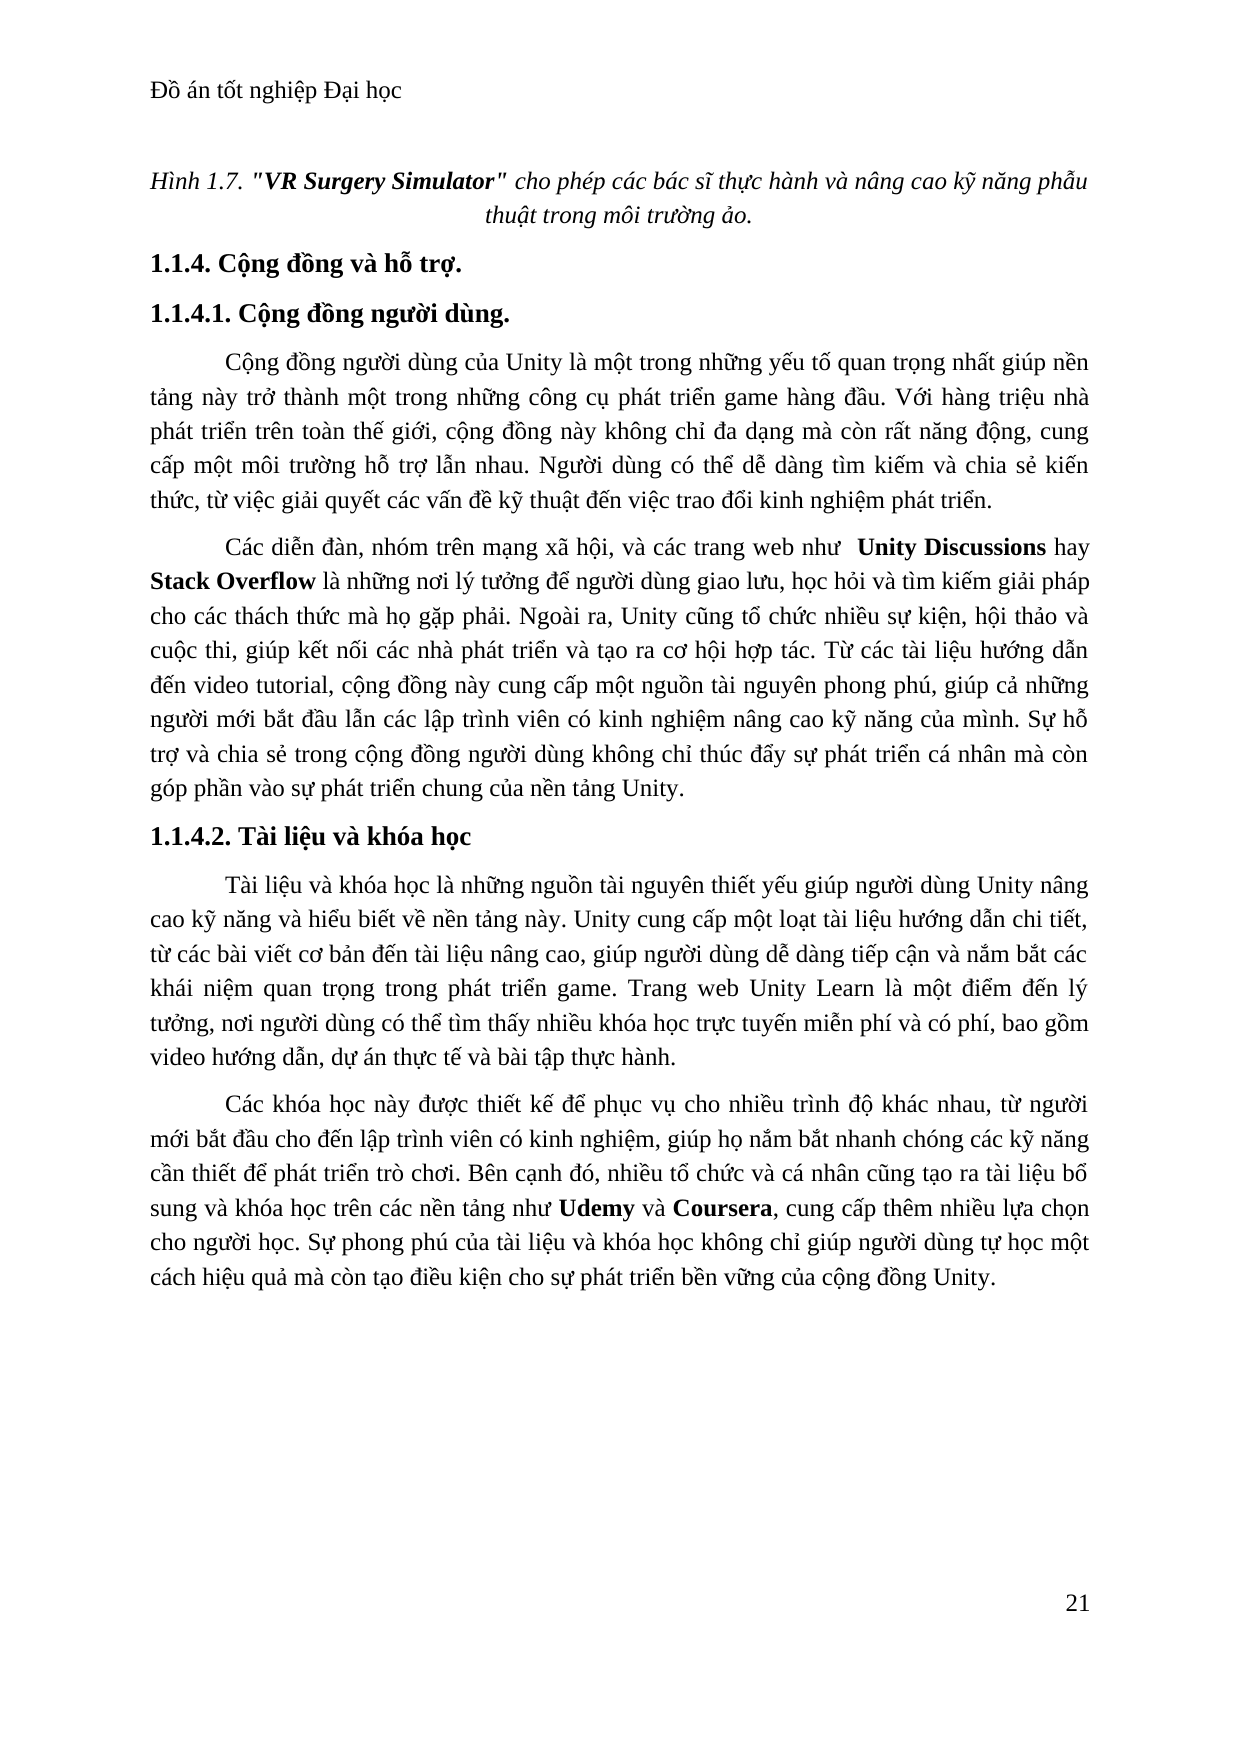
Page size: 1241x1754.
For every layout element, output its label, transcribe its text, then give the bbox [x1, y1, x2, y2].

text Các diễn đàn, nhóm trên mạng xã hội, và các trang web như Unity Discussions hay Stack Overflow là những nơi lý tưởng để người dùng giao lưu, học hỏi và tìm kiếm giải pháp cho các thách thức mà họ gặp phải. Ngoài ra, Unity cũng tổ chức nhiều sự kiện, hội thảo và cuộc thi, giúp kết nối các nhà phát triển và tạo ra cơ hội hợp tác. Từ các tài liệu hướng dẫn đến video tutorial, cộng đồng này cung cấp một nguồn tài nguyên phong phú, giúp cả những người mới bắt đầu lẫn các lập trình viên có kinh nghiệm nâng cao kỹ năng của mình. Sự hỗ trợ và chia sẻ trong cộng đồng người dùng không chỉ thúc đẩy sự phát triển cá nhân mà còn góp phần vào sự phát triển chung của nền tảng Unity. [150, 532, 1090, 802]
subtitle Hình 1.7. "VR Surgery Simulator" cho phép các bác sĩ thực hành và nâng cao kỹ năng phẫu thuật trong môi trường ảo. [150, 166, 1090, 229]
subtitle 1.1.4.2. Tài liệu và khóa học [150, 820, 1090, 851]
text Các khóa học này được thiết kế để phục vụ cho nhiều trình độ khác nhau, từ người mới bắt đầu cho đến lập trình viên có kinh nghiệm, giúp họ nắm bắt nhanh chóng các kỹ năng cần thiết để phát triển trò chơi. Bên cạnh đó, nhiều tổ chức và cá nhân cũng tạo ra tài liệu bổ sung và khóa học trên các nền tảng như Udemy và Coursera, cung cấp thêm nhiều lựa chọn cho người học. Sự phong phú của tài liệu và khóa học không chỉ giúp người dùng tự học một cách hiệu quả mà còn tạo điều kiện cho sự phát triển bền vững của cộng đồng Unity. [150, 1089, 1090, 1291]
subtitle 1.1.4.1. Cộng đồng người dùng. [150, 297, 1090, 328]
subtitle 1.1.4. Cộng đồng và hỗ trợ. [150, 247, 1090, 279]
text Cộng đồng người dùng của Unity là một trong những yếu tố quan trọng nhất giúp nền tảng này trở thành một trong những công cụ phát triển game hàng đầu. Với hàng triệu nhà phát triển trên toàn thế giới, cộng đồng này không chỉ đa dạng mà còn rất năng động, cung cấp một môi trường hỗ trợ lẫn nhau. Người dùng có thể dễ dàng tìm kiếm và chia sẻ kiến thức, từ việc giải quyết các vấn đề kỹ thuật đến việc trao đổi kinh nghiệm phát triển. [150, 347, 1090, 514]
text Tài liệu và khóa học là những nguồn tài nguyên thiết yếu giúp người dùng Unity nâng cao kỹ năng và hiểu biết về nền tảng này. Unity cung cấp một loạt tài liệu hướng dẫn chi tiết, từ các bài viết cơ bản đến tài liệu nâng cao, giúp người dùng dễ dàng tiếp cận và nắm bắt các khái niệm quan trọng trong phát triển game. Trang web Unity Learn là một điểm đến lý tưởng, nơi người dùng có thể tìm thấy nhiều khóa học trực tuyến miễn phí và có phí, bao gồm video hướng dẫn, dự án thực tế và bài tập thực hành. [150, 870, 1090, 1071]
